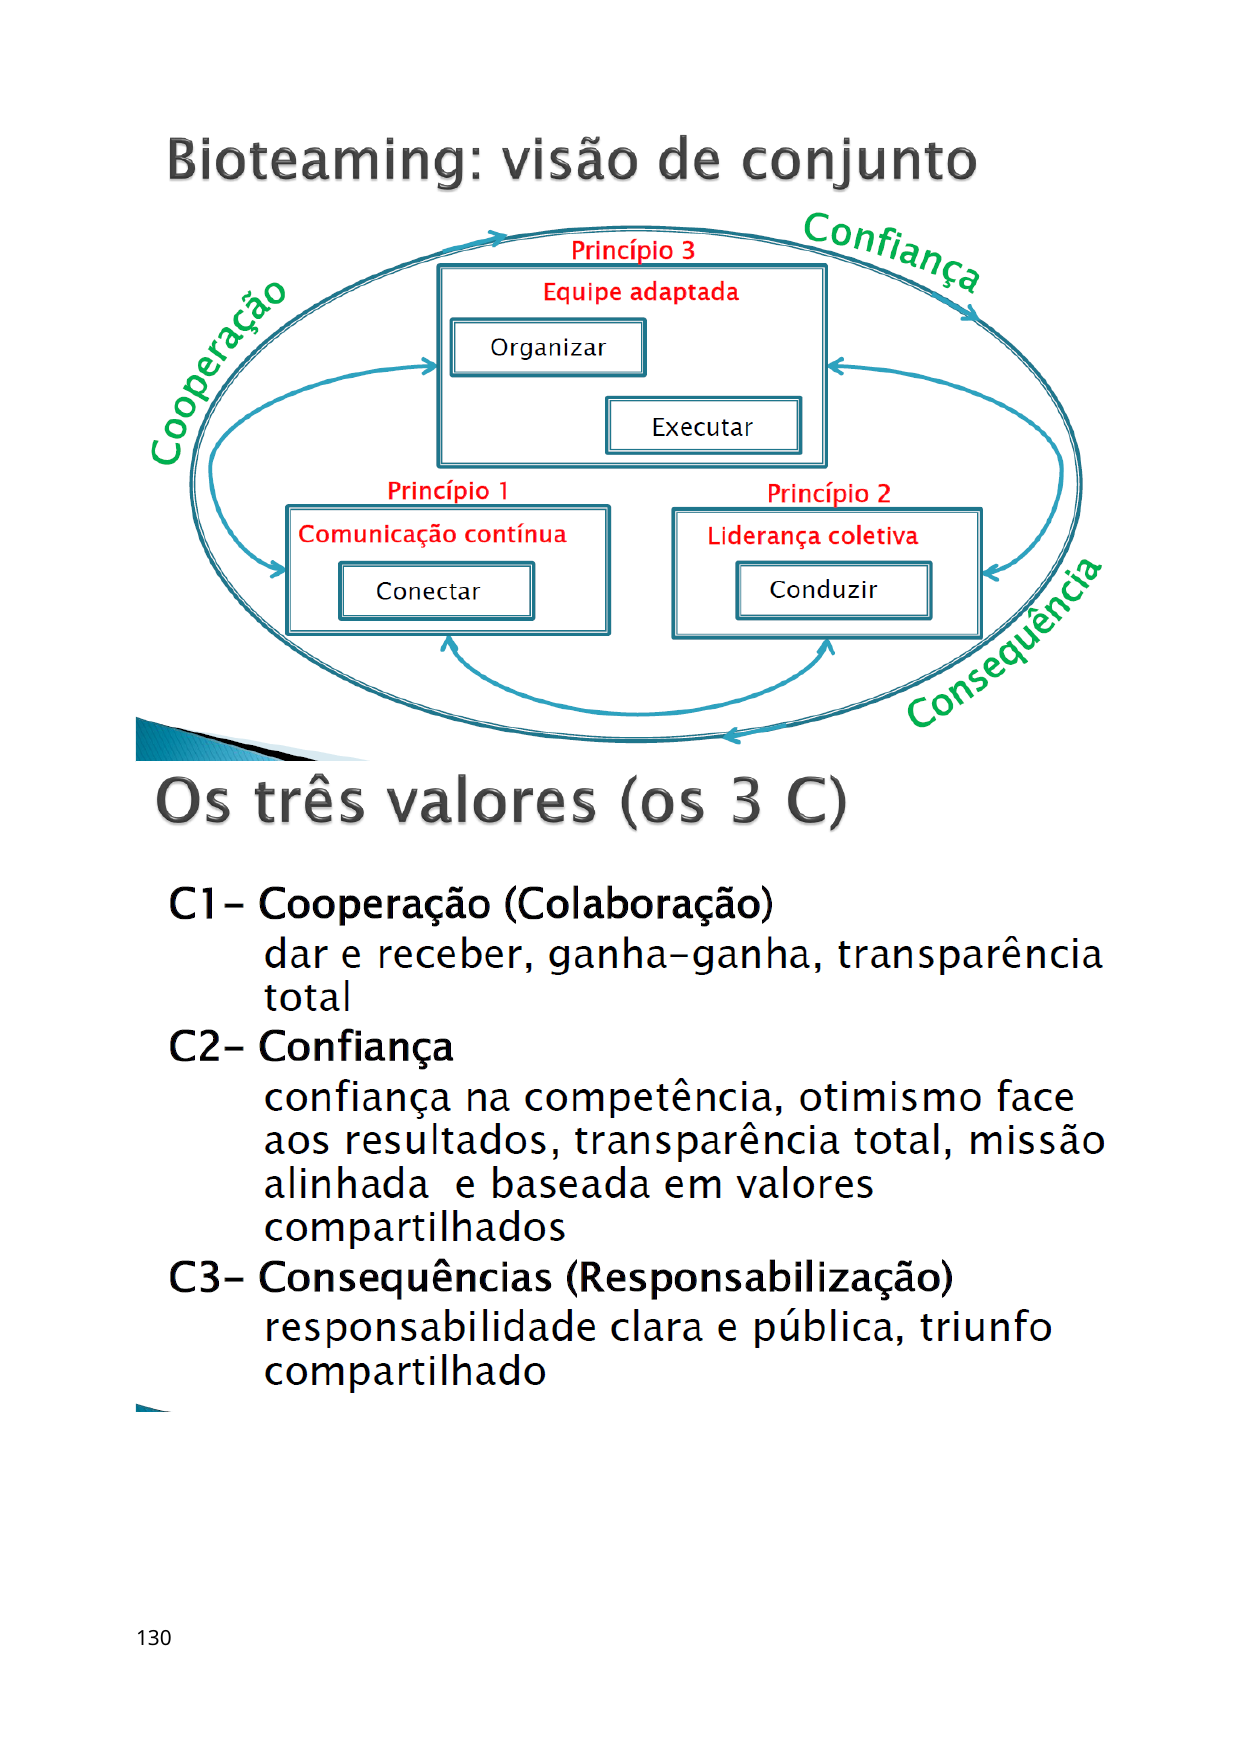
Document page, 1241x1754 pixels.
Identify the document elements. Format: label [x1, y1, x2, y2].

picture [135, 130, 1122, 1412]
